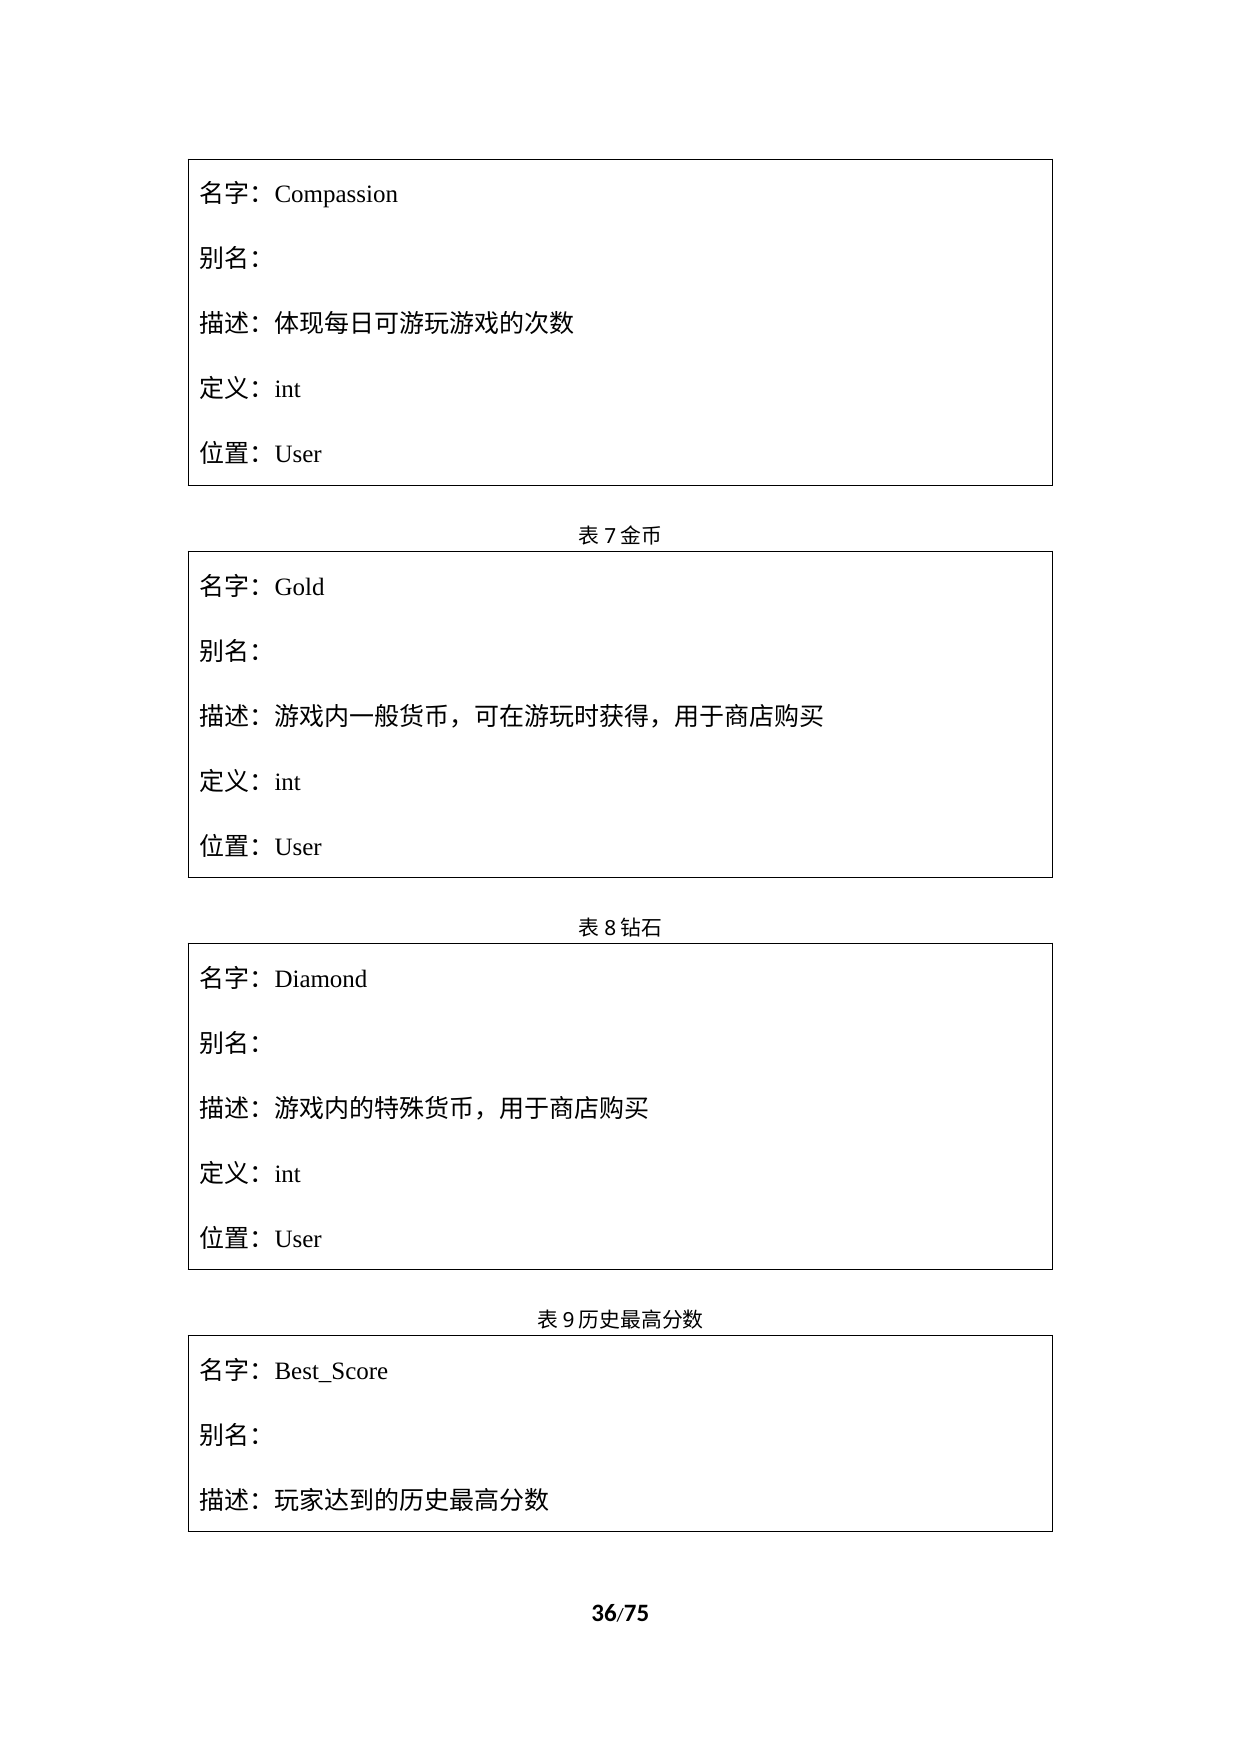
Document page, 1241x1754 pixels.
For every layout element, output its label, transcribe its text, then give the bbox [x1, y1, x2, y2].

table_header 名字：Compassion 别名： 描述：体现每日可游玩游戏的次数 定义：int 位置：User [189, 160, 1052, 484]
table_header 名字：Diamond 别名： 描述：游戏内的特殊货币，用于商店购买 定义：int 位置：User [189, 944, 1052, 1269]
table_header 名字：Gold 别名： 描述：游戏内一般货币，可在游玩时获得，用于商店购买 定义：int 位置：User [189, 552, 1052, 877]
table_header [189, 1336, 1052, 1531]
